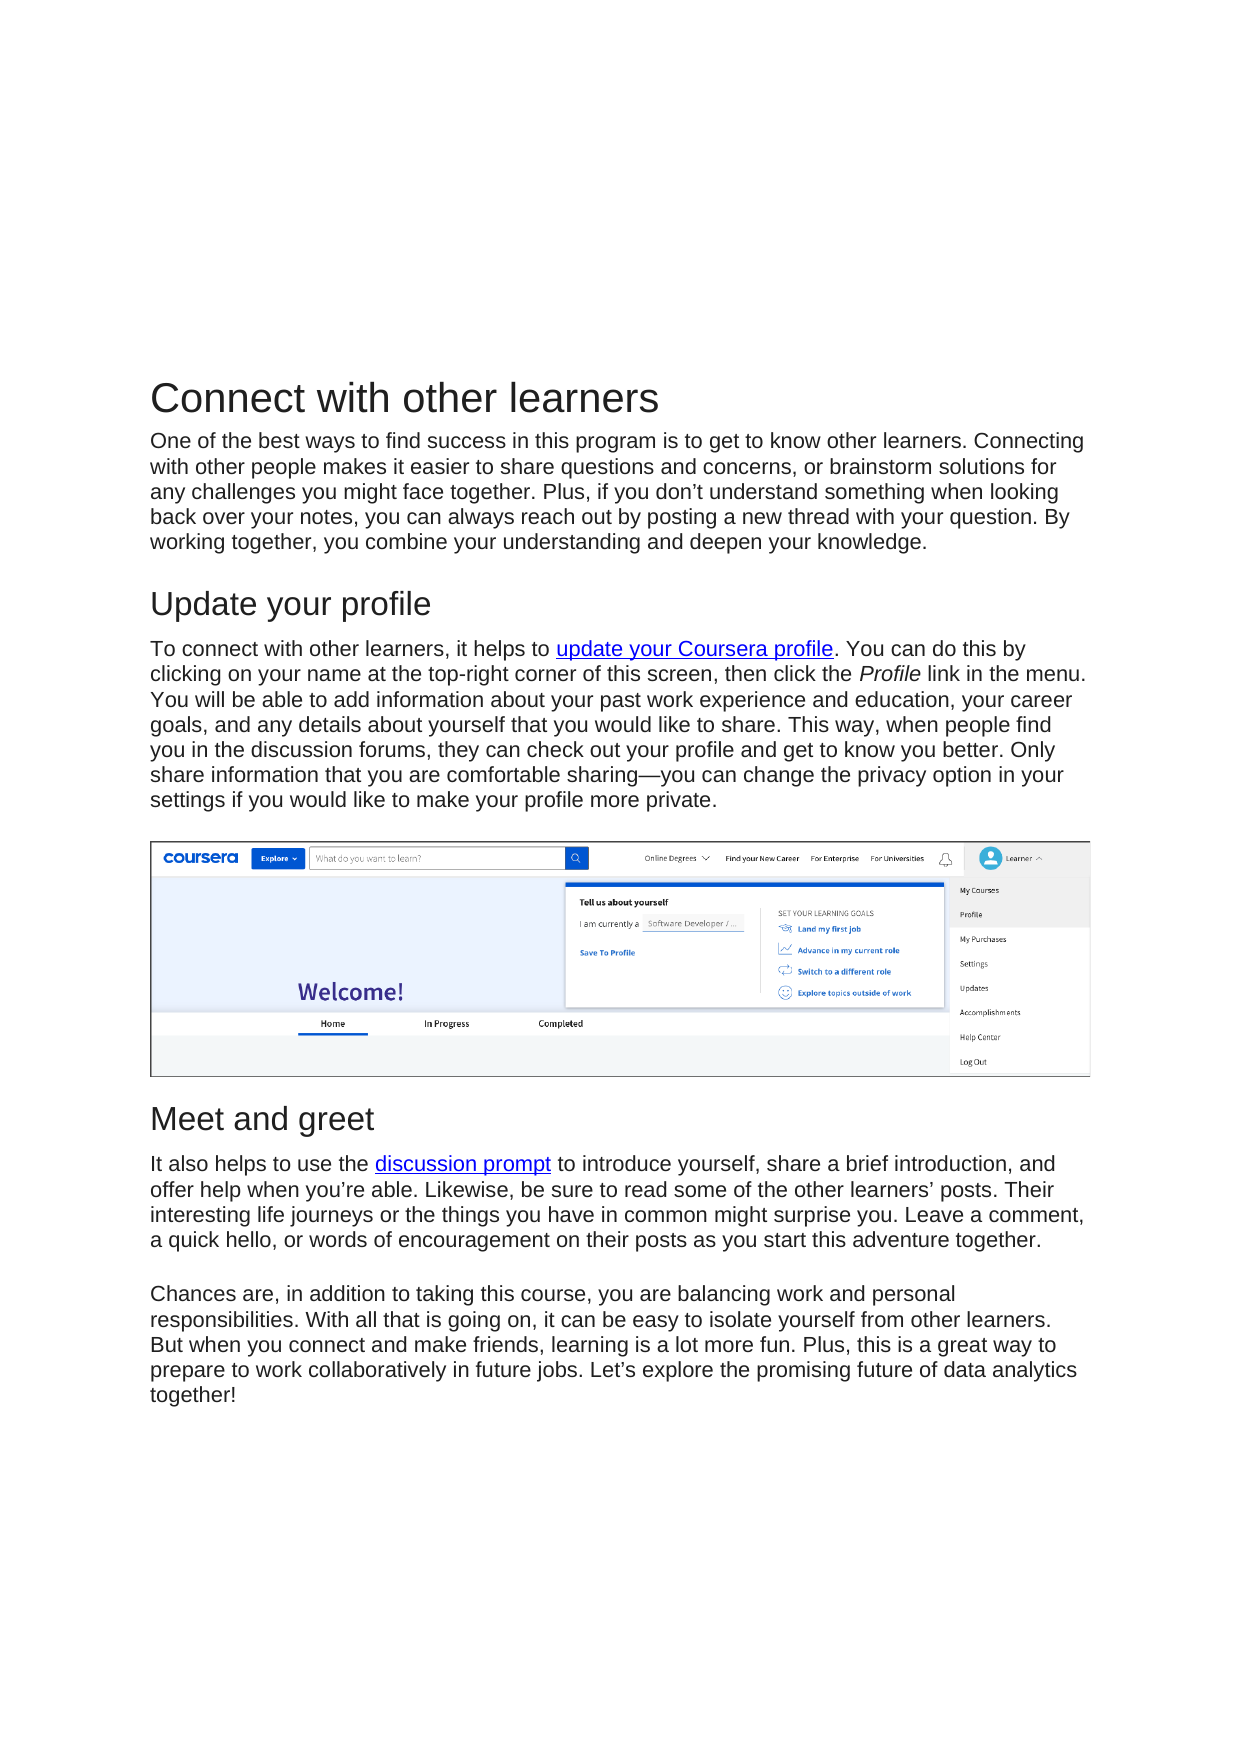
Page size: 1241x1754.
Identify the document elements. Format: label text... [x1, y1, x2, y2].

text One of the best ways to find success in this program is to get to know other learners. Connecting with other people makes it easier to share questions and concerns, or brainstorm solutions for any challenges you might face together. Plus, if you don’t understand something when looking back over your notes, you can always reach out by posting a new thread with your question. By working together, you combine your understanding and deepen your knowledge. [150, 428, 1090, 554]
text To connect with other learners, it helps to update your Coursera profile. You can do this by clicking on your name at the top-right corner of this screen, then click the Profile link in the menu. You will be able to add information about your past work experience and education, your career goals, and any details about yourself that you would like to share. This way, when people find you in the discussion forums, they can check out your profile and get to know you better. Only share information that you are comfortable sharing—you can change the privacy option in your settings if you would like to make your profile more private. [150, 636, 1090, 813]
subtitle Connect with other learners [150, 373, 1090, 421]
subtitle Update your profile [150, 584, 1090, 622]
text It also helps to use the discussion prompt to introduce yourself, share a brief introduction, and offer help when you’re able. Likewise, be sure to read some of the other learners’ posts. Their interesting life journeys or the things you have in common might surprise you. Leave a comment, a quick hello, or words of encouragement on their posts as you start this adventure together. [150, 1151, 1090, 1252]
picture [150, 841, 1091, 1077]
subtitle Meet and greet [150, 1099, 1090, 1137]
text Chances are, in addition to taking this course, you are balancing work and personal responsibilities. With all that is going on, it can be easy to isolate yourself from other learners. But when you connect and make friends, learning is a lot more fun. Plus, this is a great way to prepare to work collaboratively in future jobs. Let’s explore the promising future of data analytics together! [150, 1281, 1090, 1407]
